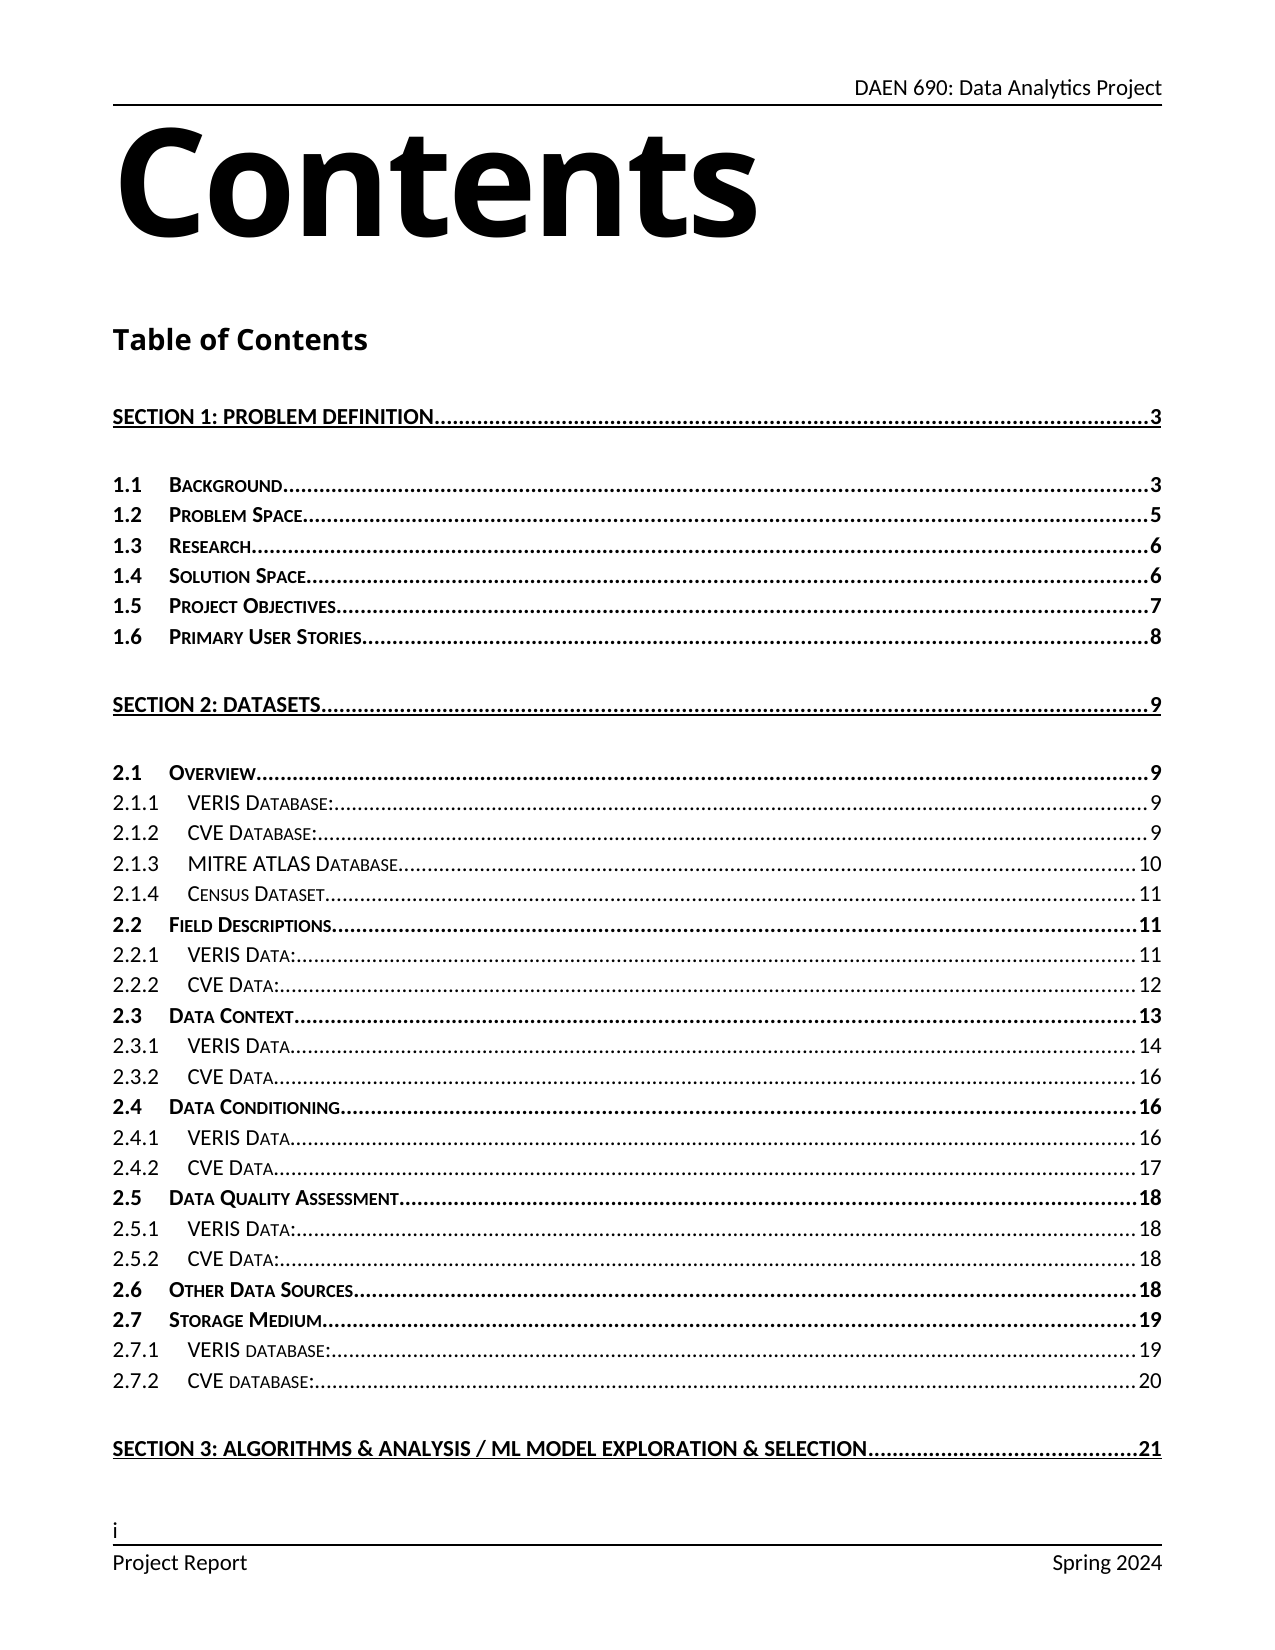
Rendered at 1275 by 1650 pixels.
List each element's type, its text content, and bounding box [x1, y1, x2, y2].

title Contents [112, 106, 1162, 269]
